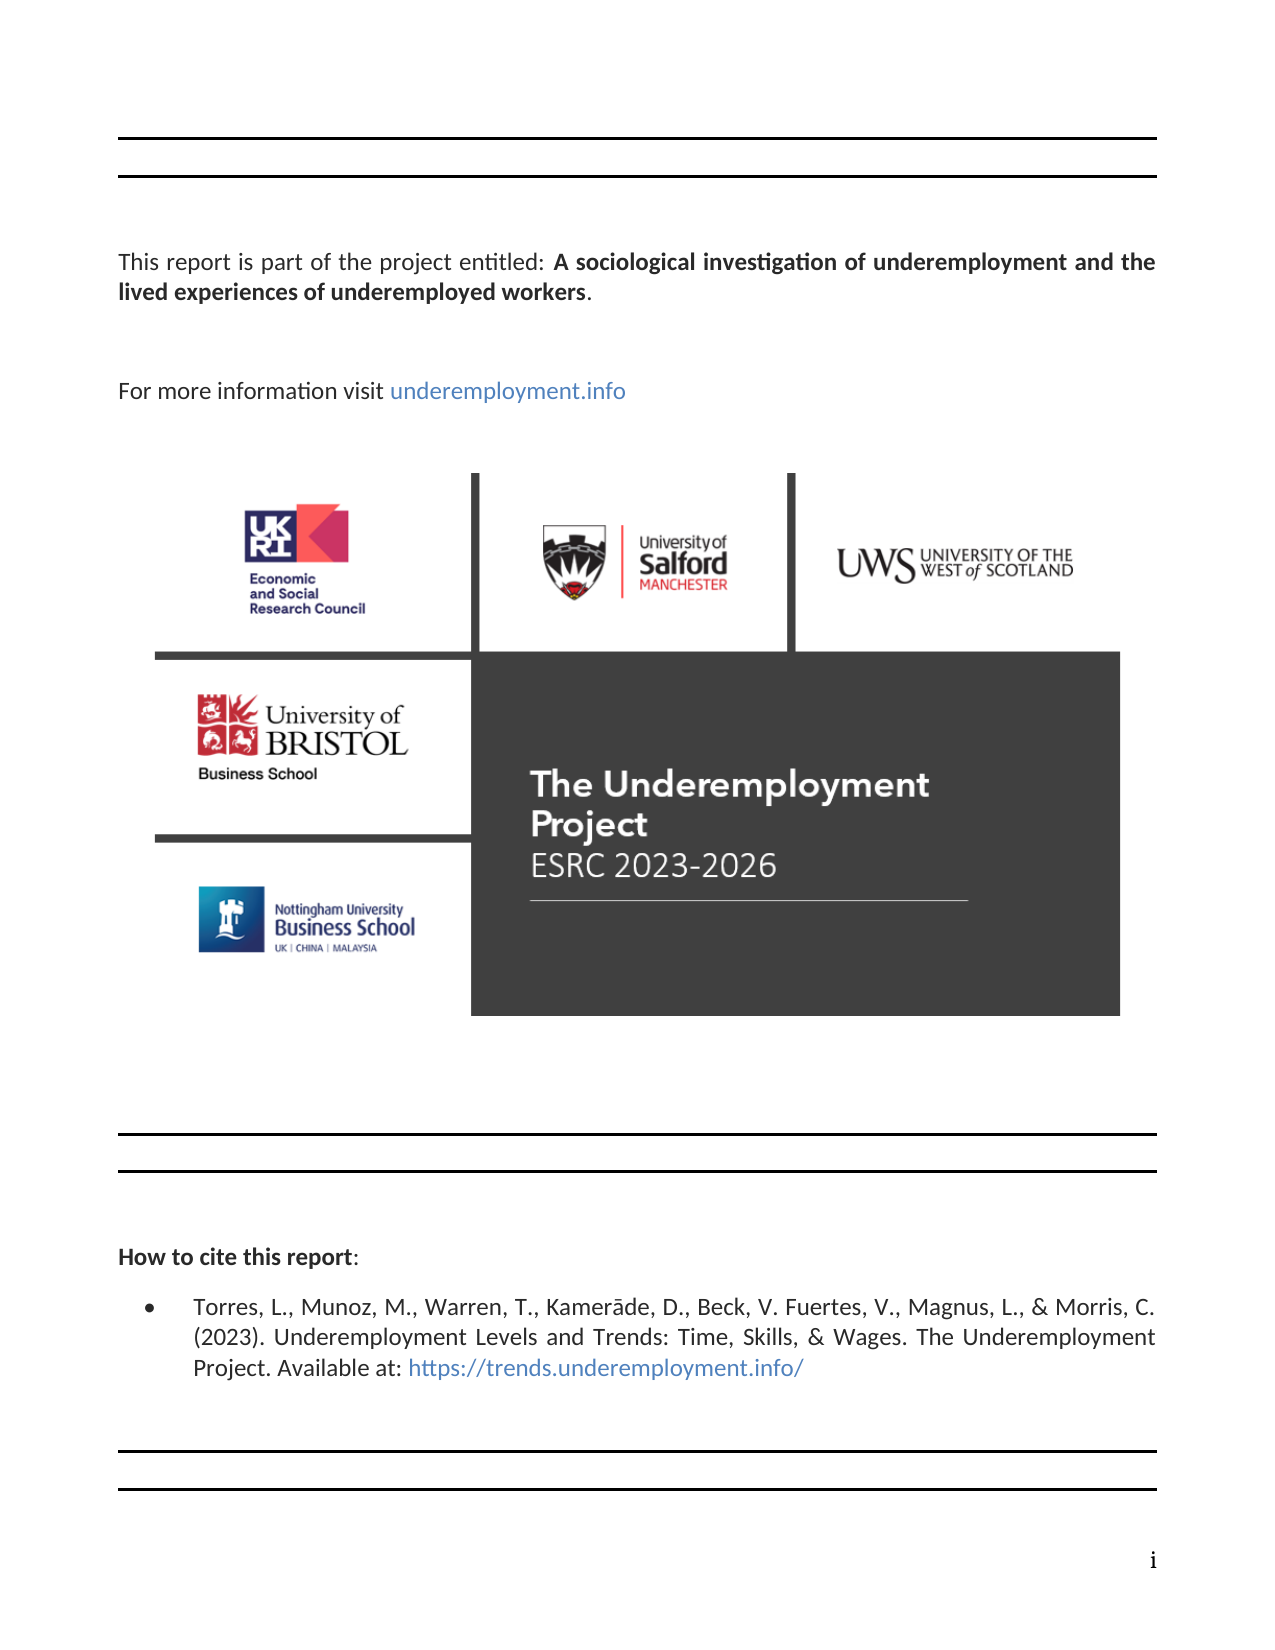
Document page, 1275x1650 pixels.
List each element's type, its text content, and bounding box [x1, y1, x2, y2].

text This report is part of the project entitled: A sociological investigation of underemployment and the lived experiences of underemployed workers. [118, 246, 1157, 307]
list Torres, L., Munoz, M., Warren, T., Kamerāde, D., Beck, V. Fuertes, V., Magnus, L., & Morris, C. (2023). Underemployment Levels and Trends: Time, Skills, & Wages. The Underemployment Project. Available at: https://trends.underemployment.info/ [143, 1291, 1157, 1382]
picture [154, 473, 1121, 1016]
text How to cite this report: [118, 1241, 1157, 1272]
text For more information visit underemployment.info [118, 375, 1157, 405]
